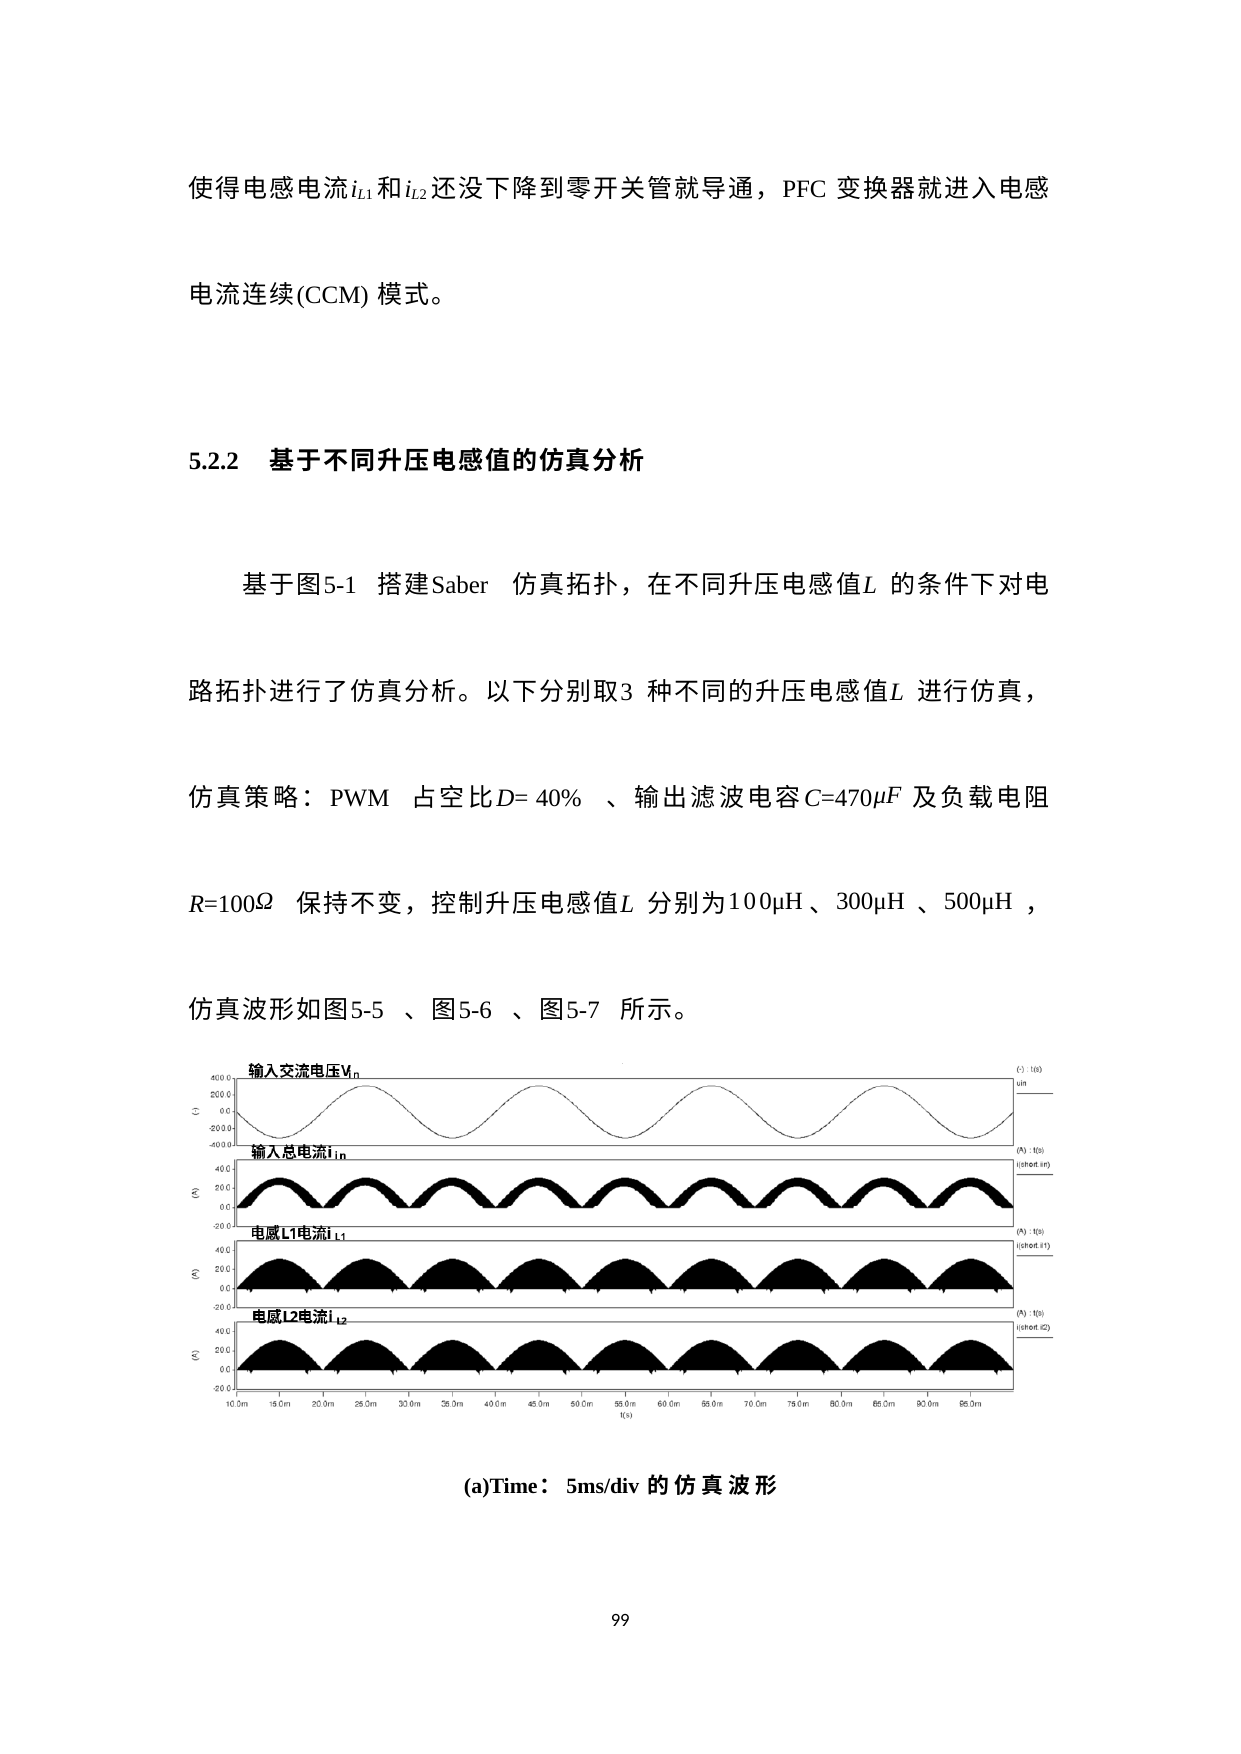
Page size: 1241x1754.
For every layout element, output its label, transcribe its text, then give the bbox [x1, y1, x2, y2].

text (a)Time：5ms/div的仿真波形 [188, 1466, 1052, 1502]
text 基于图5-1搭建Saber仿真拓扑，在不同升压电感值L的条件下对电路拓扑进行了仿真分析。以下分别取3种不同的升压电感值L进行仿真，仿真策略：PWM占空比D= 40%、输出滤波电容C=470及负载电阻R=100保持不变，控制升压电感值L分别为、、，仿真波形如图5-5、图5-6、图5-7所示。 [188, 547, 1052, 1043]
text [188, 151, 1052, 328]
subtitle 5.2.2 基于不同升压电感值的仿真分析 [188, 423, 1052, 494]
